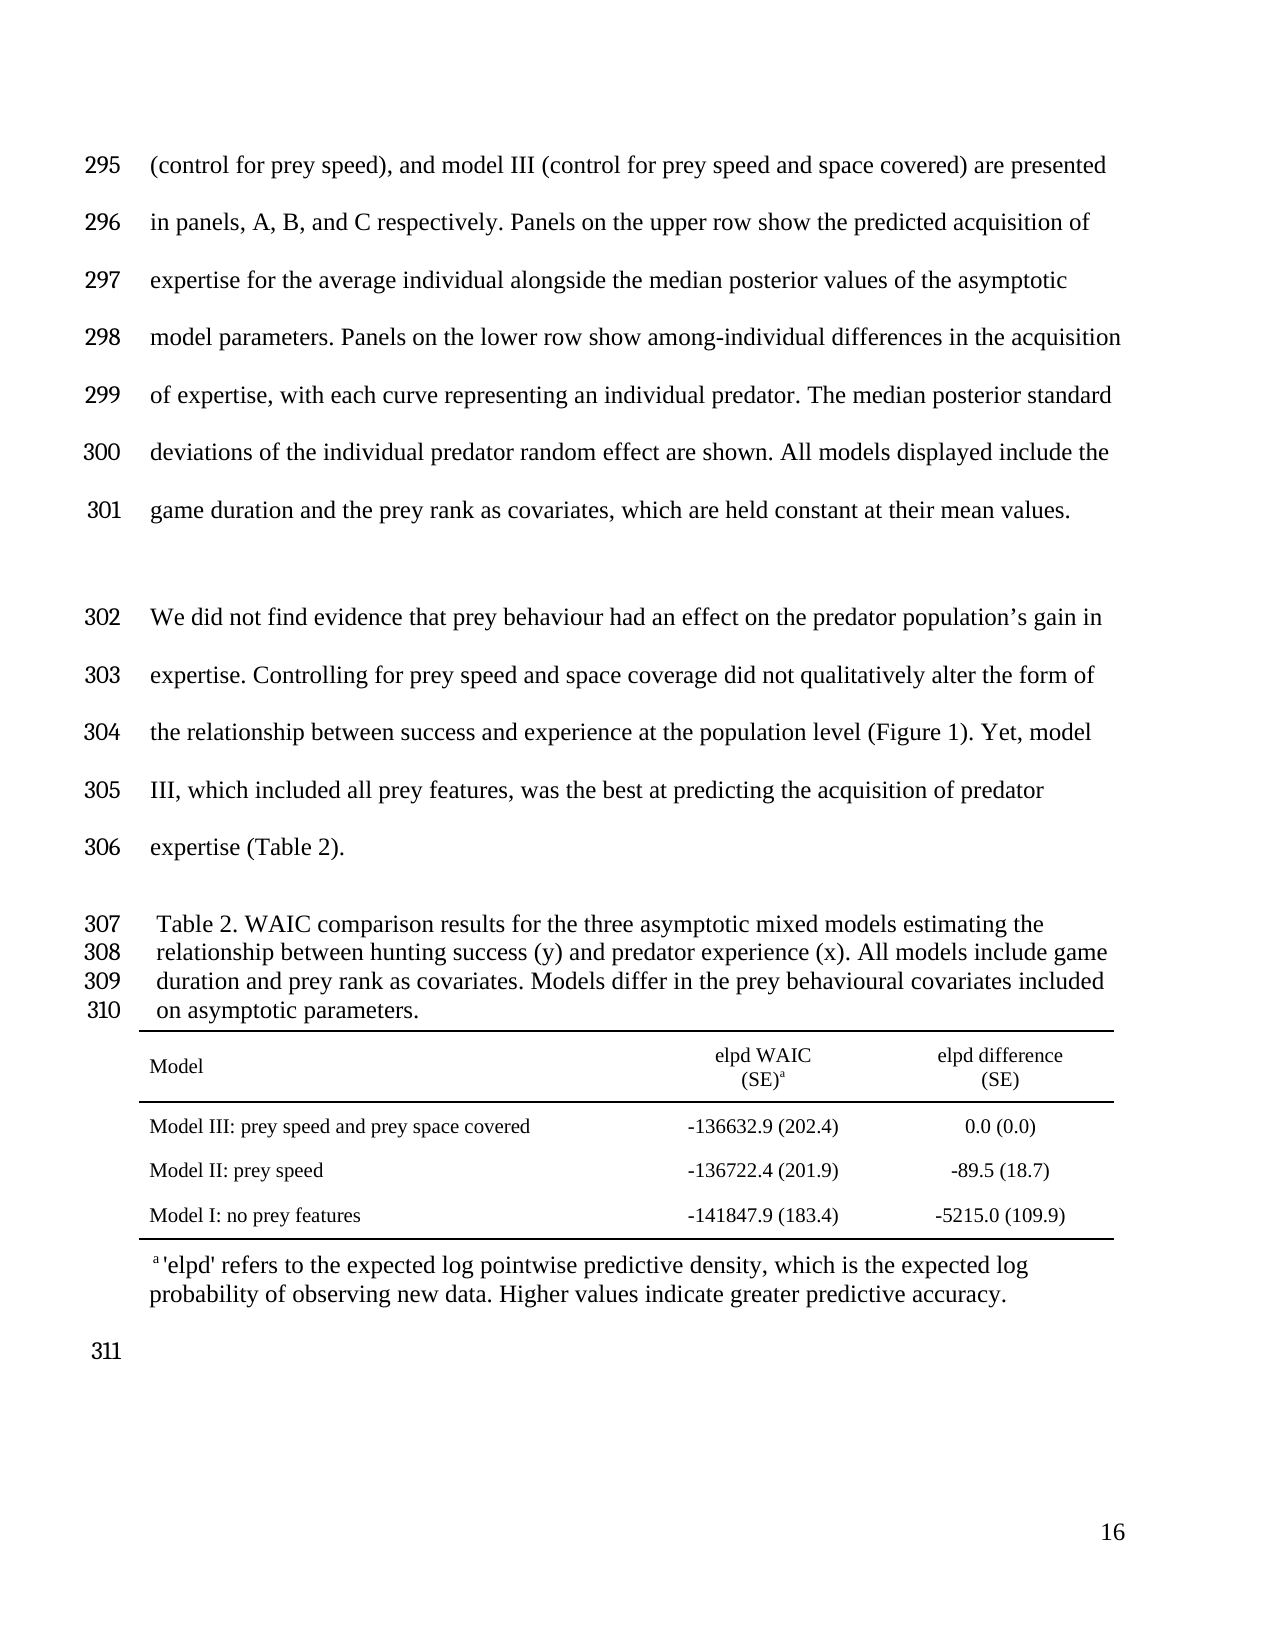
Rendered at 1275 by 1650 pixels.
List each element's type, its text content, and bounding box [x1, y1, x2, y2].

text Table 2. WAIC comparison results for the three asymptotic mixed models estimating the relationship between hunting success (y) and predator experience (x). All models include game duration and prey rank as covariates. Models differ in the prey behavioural covariates included on asymptotic parameters. [156, 909, 1119, 1024]
table_header Model [139, 1032, 639, 1101]
table_cell a 'elpd' refers to the expected log pointwise predictive density, which is the expected log probability of observing new data. Higher values indicate greater predictive accuracy. [139, 1240, 1114, 1318]
table_cell 0.0 (0.0) [887, 1103, 1114, 1148]
table_cell Model III: prey speed and prey space covered [139, 1103, 639, 1148]
table_cell Model II: prey speed [139, 1148, 639, 1193]
table_cell -136722.4 (201.9) [640, 1148, 887, 1193]
table_cell -5215.0 (109.9) [887, 1193, 1114, 1238]
table_cell -89.5 (18.7) [887, 1148, 1114, 1193]
table_header elpd difference (SE) [887, 1032, 1114, 1101]
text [150, 150, 1125, 524]
table_header elpd WAIC (SE)a [640, 1032, 887, 1101]
table_cell -141847.9 (183.4) [640, 1193, 887, 1238]
text We did not find evidence that prey behaviour had an effect on the predator population’s gain in expertise. Controlling for prey speed and space coverage did not qualitatively alter the form of the relationship between success and experience at the population level (Figure 1). Yet, model III, which included all prey features, was the best at predicting the acquisition of predator expertise (Table 2). [150, 602, 1125, 861]
table_cell -136632.9 (202.4) [640, 1103, 887, 1148]
table_cell Model I: no prey features [139, 1193, 639, 1238]
